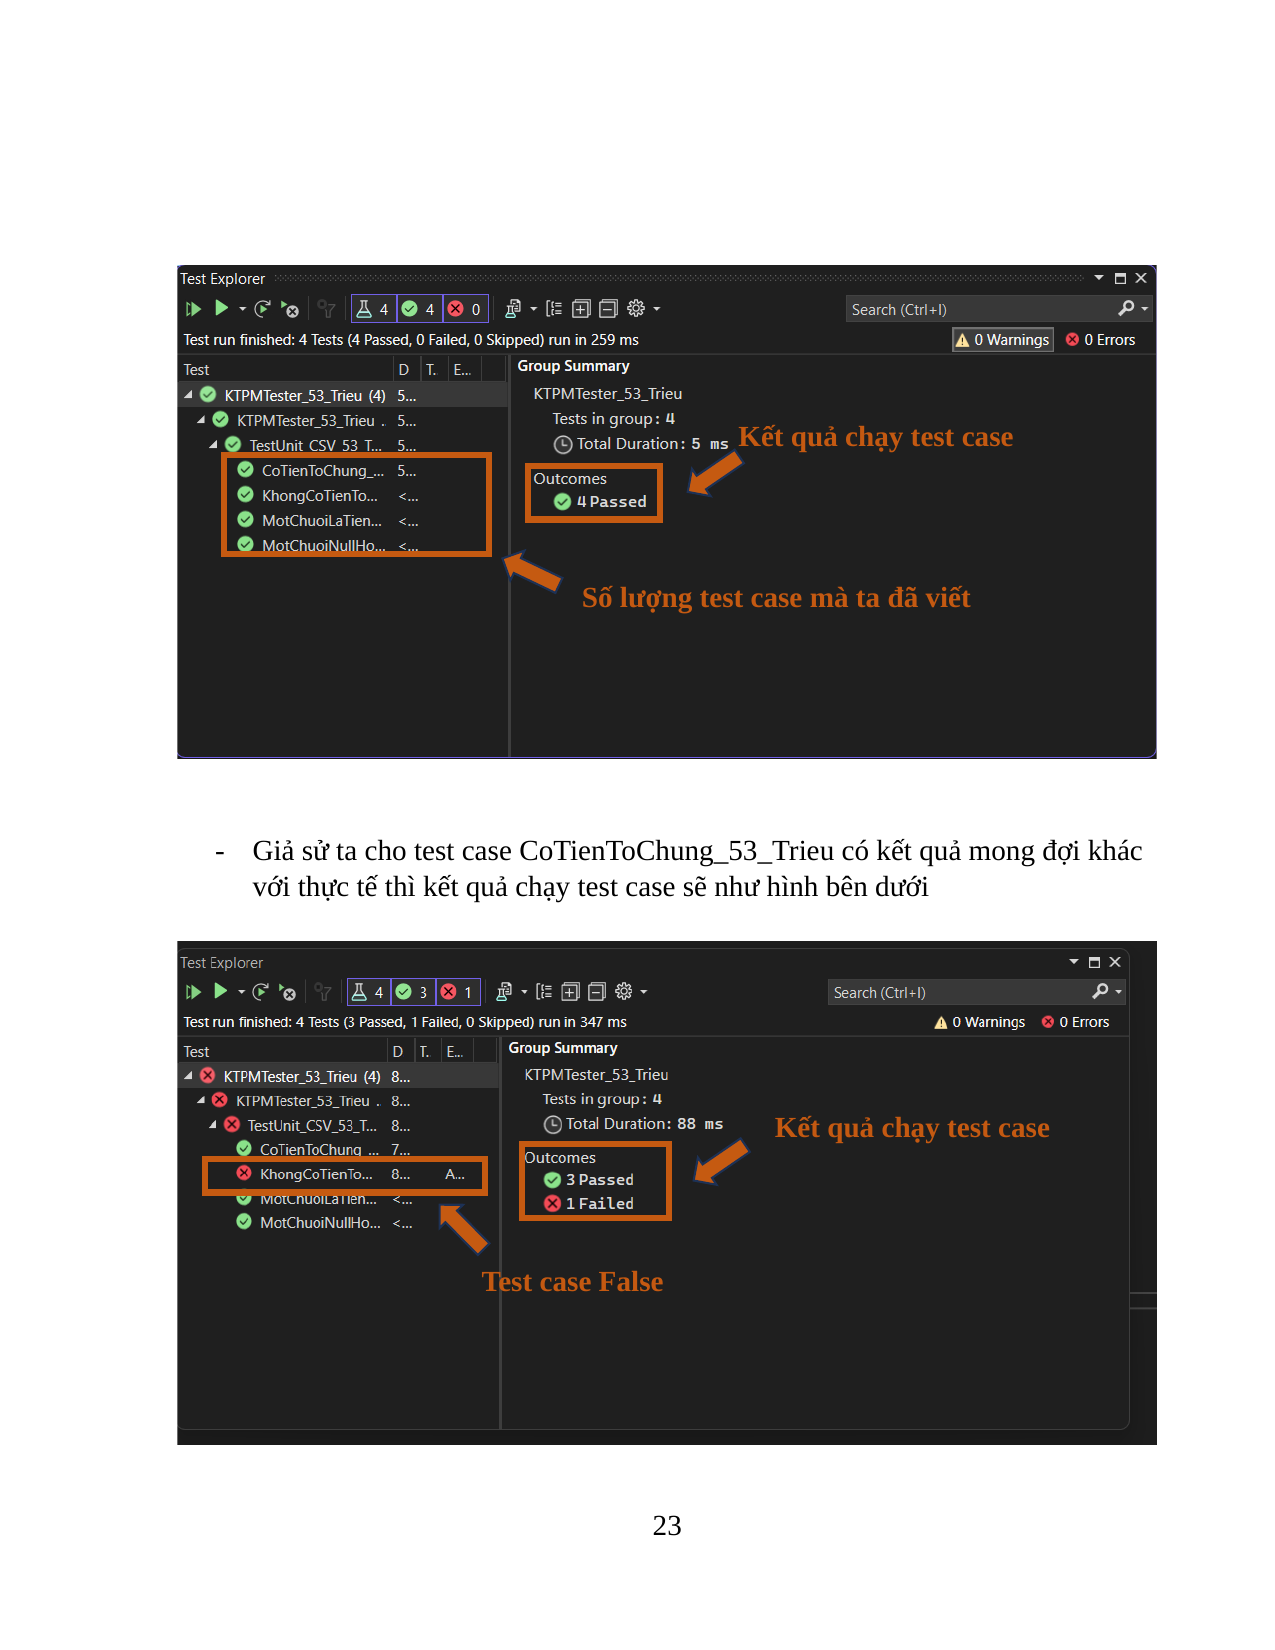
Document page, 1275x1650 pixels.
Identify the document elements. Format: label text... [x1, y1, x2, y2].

picture [177, 941, 1157, 1445]
picture [177, 265, 1157, 759]
list Giả sử ta cho test case CoTienToChung_53_Trieu có kết quả mong đợi khác với thực tế thì kết quả chạy test case sẽ như hình bên dưới [215, 833, 1157, 903]
